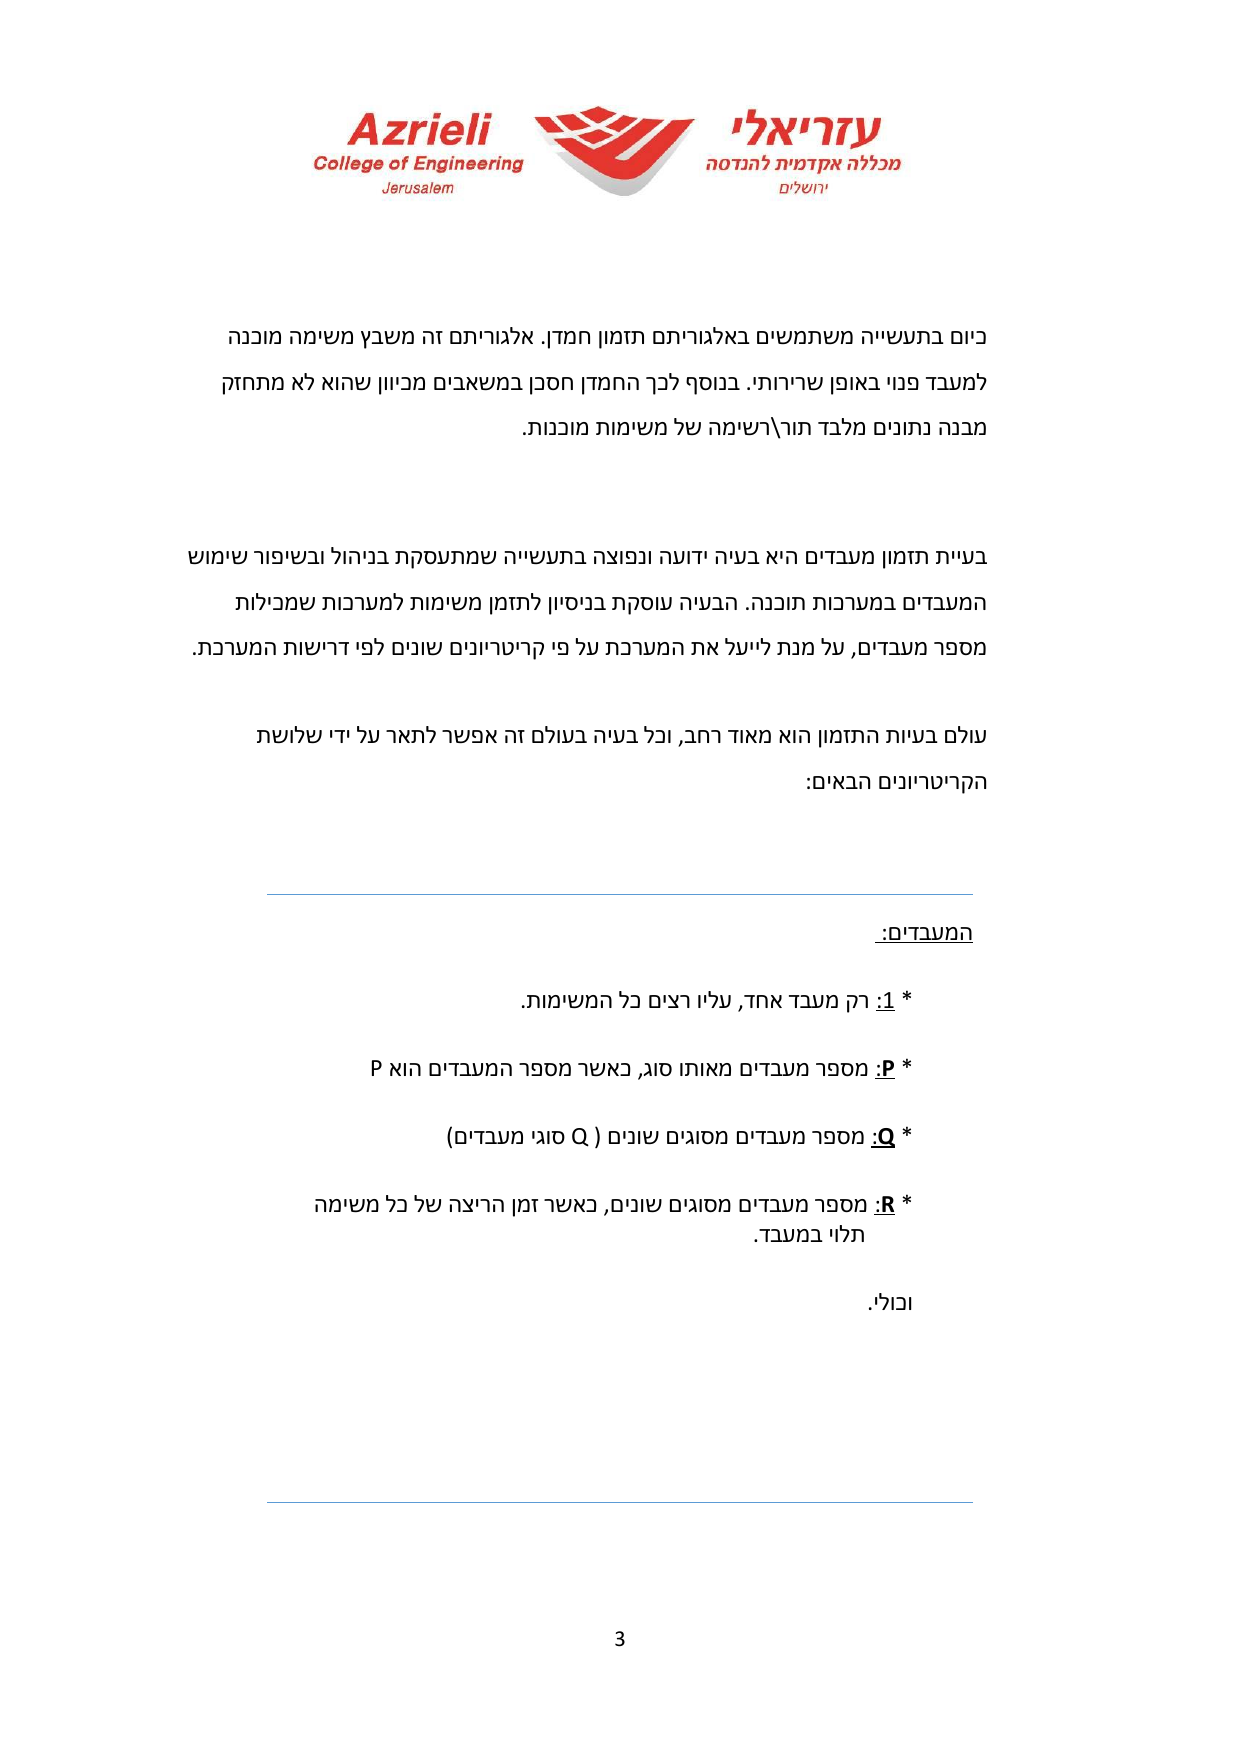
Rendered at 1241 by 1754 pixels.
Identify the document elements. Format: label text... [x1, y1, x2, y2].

text * R: מספר מעבדים מסוגים שונים, כאשר זמן הריצה של כל משימה תלוי במעבד. [267, 1166, 973, 1249]
text בעיית תזמון מעבדים היא בעיה ידועה ונפוצה בתעשייה שמתעסקת בניהול ובשיפור שימוש המעבדים במערכות תוכנה. הבעיה עוסקת בניסיון לתזמן משימות למערכות שמכילות מספר מעבדים, על מנת לייעל את המערכת על פי קריטריונים שונים לפי דרישות המערכת. עולם בעיות התזמון הוא מאוד רחב, וכל בעיה בעולם זה אפשר לתאר על ידי שלושת הקריטריונים הבאים: [177, 540, 988, 795]
text המעבדים: [267, 895, 973, 946]
text * 1: רק מעבד אחד, עליו רצים כל המשימות. [267, 962, 973, 1014]
picture [42, 44, 1173, 221]
text * P: מספר מעבדים מאותו סוג, כאשר מספר המעבדים הוא P [267, 1030, 973, 1082]
text וכולי. [267, 1264, 973, 1345]
text כיום בתעשייה משתמשים באלגוריתם תזמון חמדן. אלגוריתם זה משבץ משימה מוכנה למעבד פנוי באופן שרירותי. בנוסף לכך החמדן חסכן במשאבים מכיוון שהוא לא מתחזק מבנה נתונים מלבד תור\רשימה של משימות מוכנות. [177, 277, 988, 484]
text * Q: מספר מעבדים מסוגים שונים ( Q סוגי מעבדים) [267, 1098, 973, 1150]
